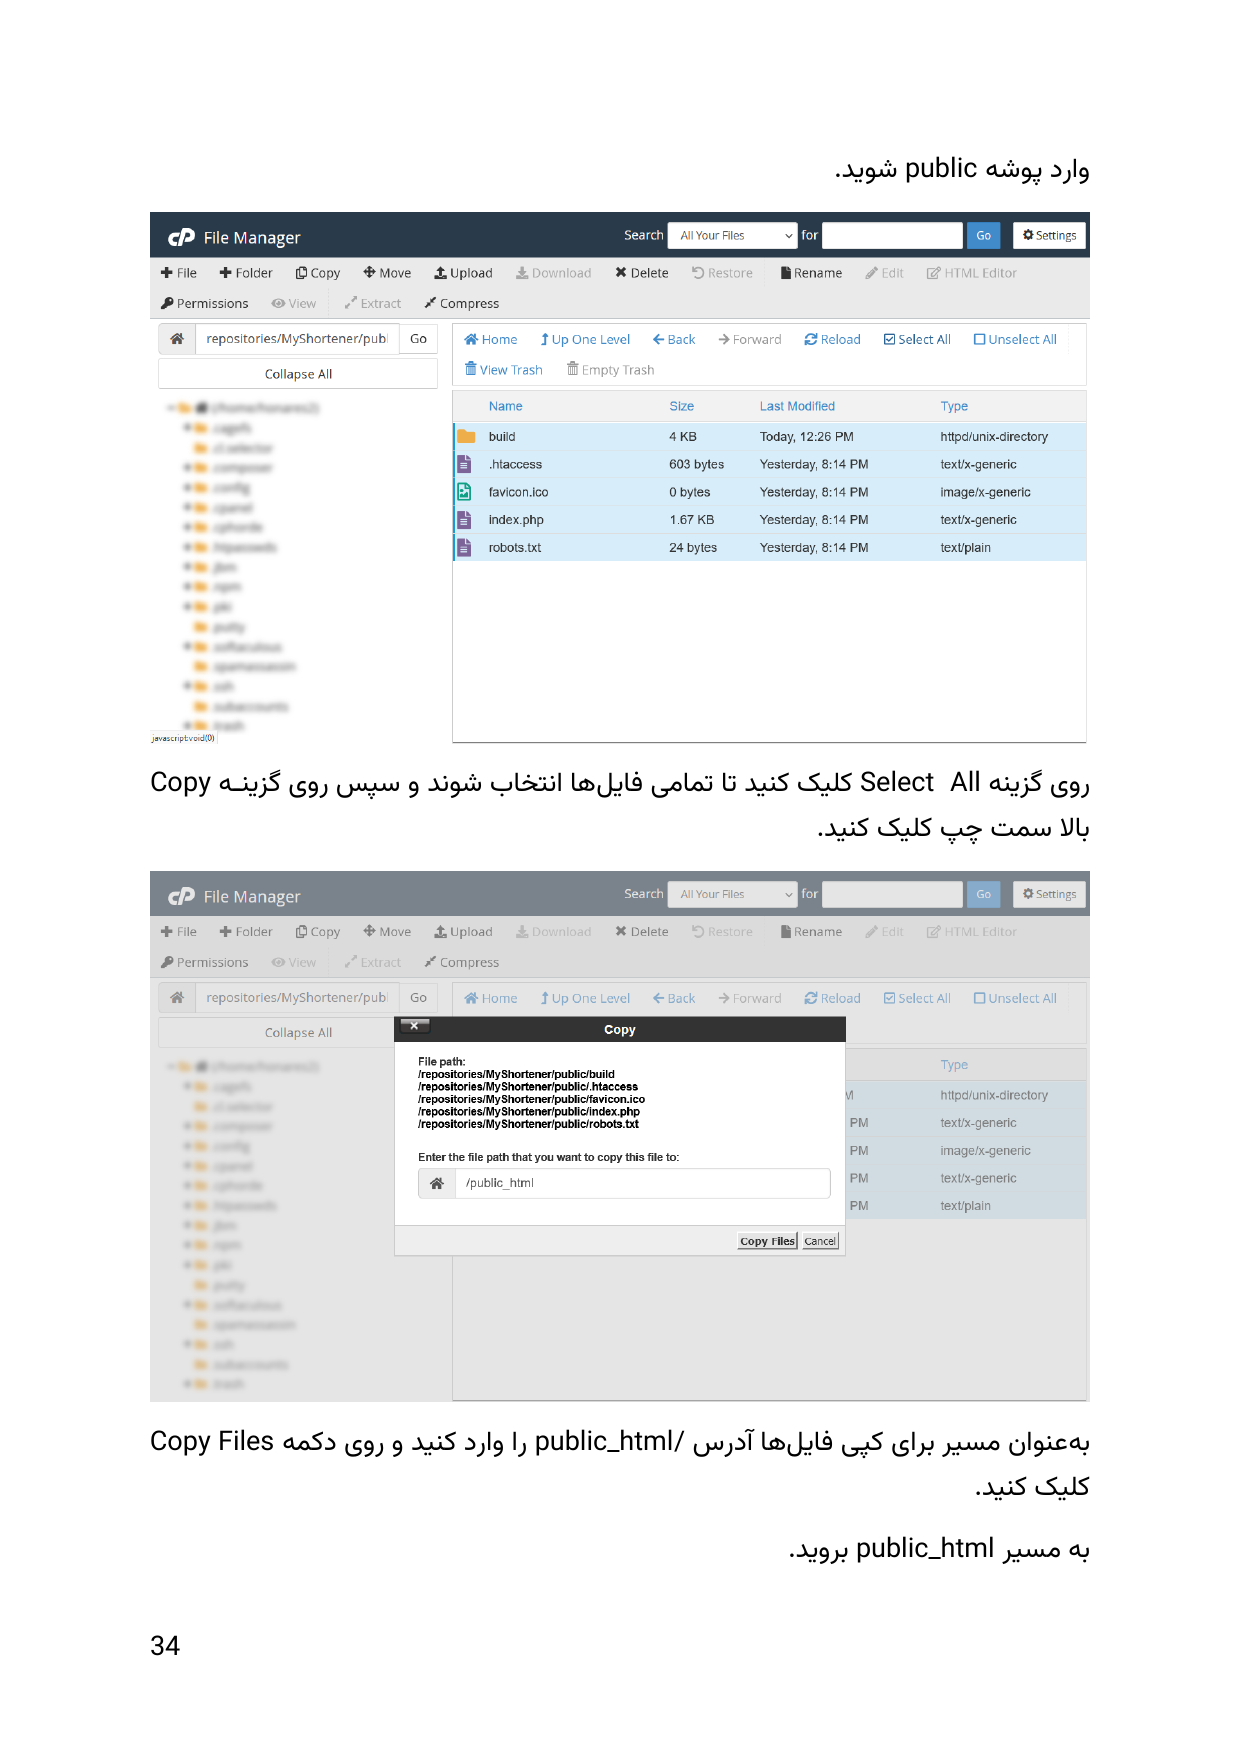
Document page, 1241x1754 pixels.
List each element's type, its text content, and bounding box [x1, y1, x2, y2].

text وارد پوشه public شوید. [150, 150, 1090, 192]
picture [150, 871, 1090, 1402]
text به مسیر public_html بروید. [150, 1530, 1090, 1572]
text روی گزینه Select All کلیک کنید تا تمامی فایل‌ها انتخاب شوند و سپس روی گزینه Copy بالا سمت چپ کلیک کنید. [150, 763, 1090, 851]
text به‌عنوان مسیر برای کپی فایل‌ها آدرس /public_html را وارد کنید و روی دکمه Copy Files کلیک کنید. [150, 1422, 1090, 1510]
picture [150, 212, 1090, 744]
